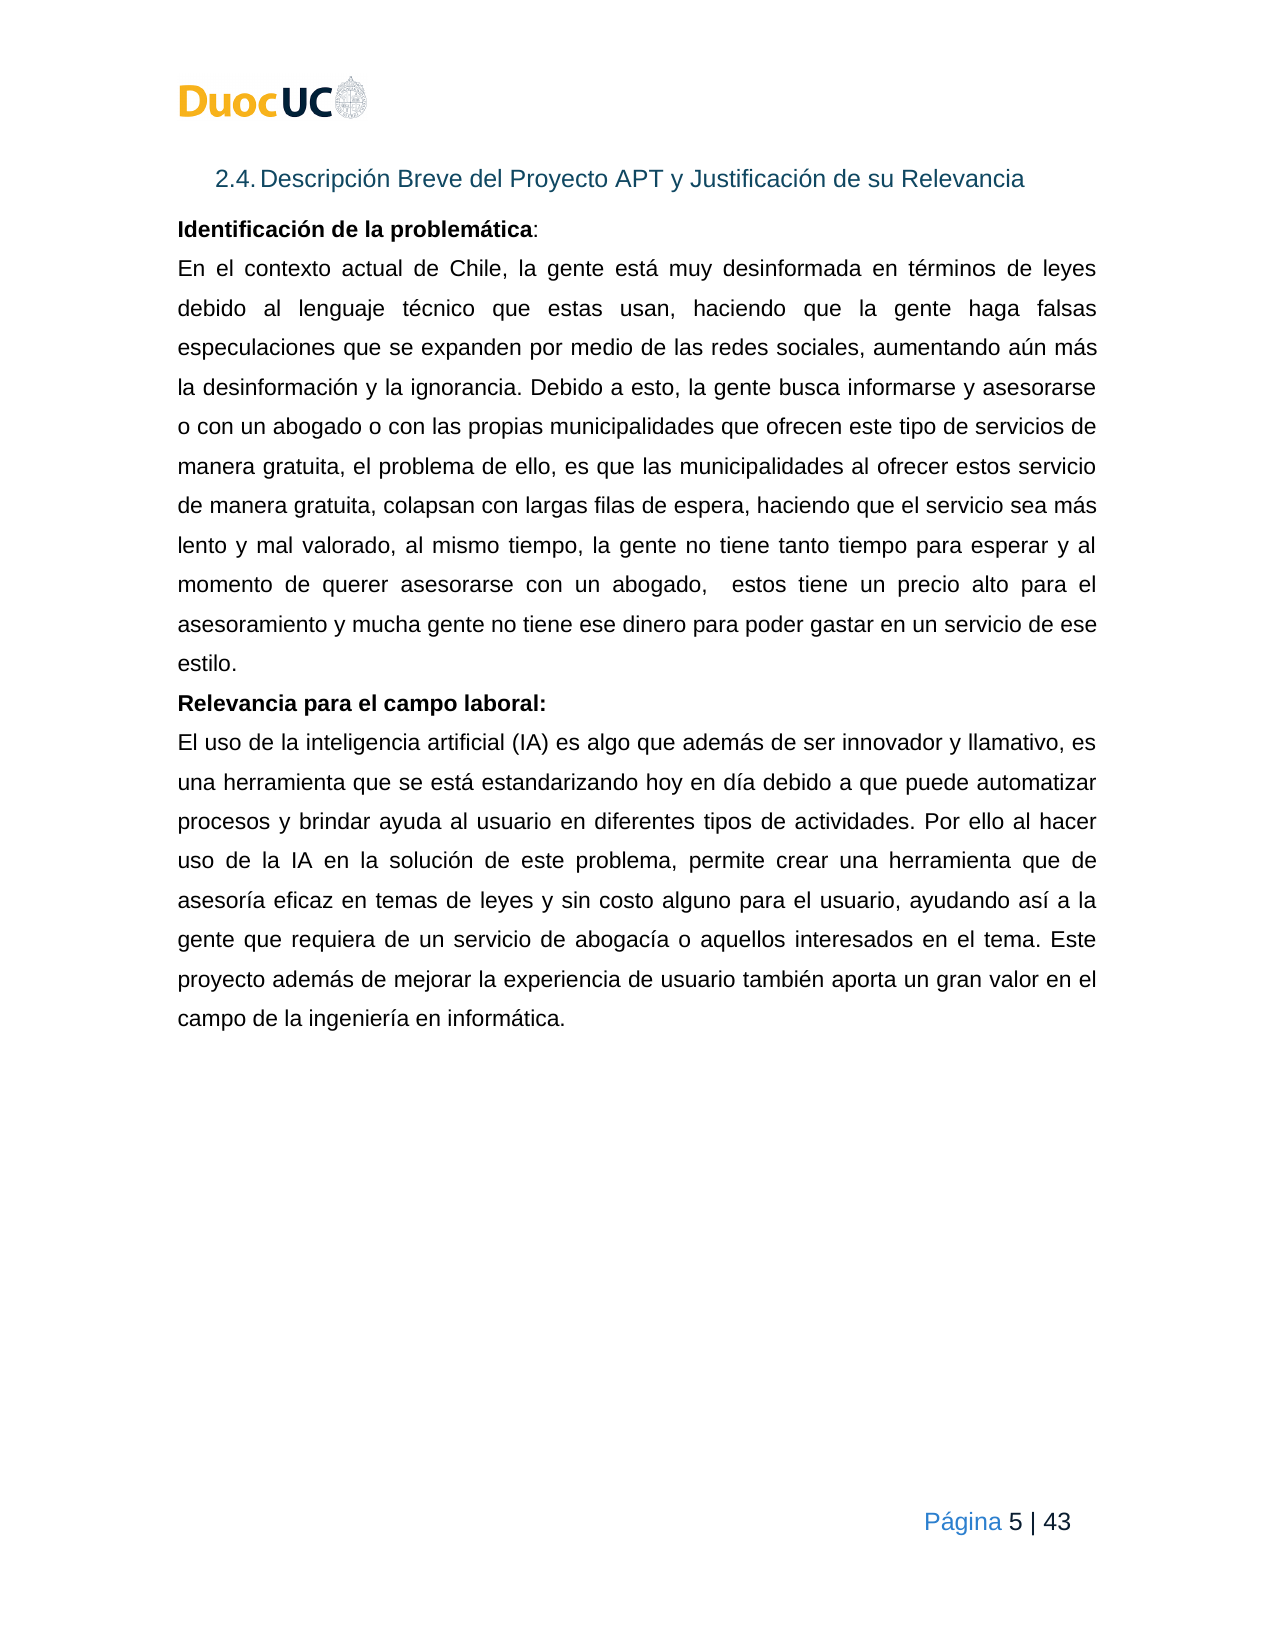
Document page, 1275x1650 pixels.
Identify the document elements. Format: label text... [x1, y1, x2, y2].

text Identificación de la problemática: [177, 216, 1098, 242]
text El uso de la inteligencia artificial (IA) es algo que además de ser innovador y llamativo, es una herramienta que se está estandarizando hoy en día debido a que puede automatizar procesos y brindar ayuda al usuario en diferentes tipos de actividades. Por ello al hacer uso de la IA en la solución de este problema, permite crear una herramienta que de asesoría eficaz en temas de leyes y sin costo alguno para el usuario, ayudando así a la gente que requiera de un servicio de abogacía o aquellos interesados en el tema. Este proyecto además de mejorar la experiencia de usuario también aporta un gran valor en el campo de la ingeniería en informática. [177, 729, 1098, 1032]
subtitle Descripción Breve del Proyecto APT y Justificación de su Relevancia [215, 164, 1098, 193]
text En el contexto actual de Chile, la gente está muy desinformada en términos de leyes debido al lenguaje técnico que estas usan, haciendo que la gente haga falsas especulaciones que se expanden por medio de las redes sociales, aumentando aún más la desinformación y la ignorancia. Debido a esto, la gente busca informarse y asesorarse o con un abogado o con las propias municipalidades que ofrecen este tipo de servicios de manera gratuita, el problema de ello, es que las municipalidades al ofrecer estos servicio de manera gratuita, colapsan con largas filas de espera, haciendo que el servicio sea más lento y mal valorado, al mismo tiempo, la gente no tiene tanto tiempo para esperar y al momento de querer asesorarse con un abogado, estos tiene un precio alto para el asesoramiento y mucha gente no tiene ese dinero para poder gastar en un servicio de ese estilo. [177, 255, 1098, 676]
picture [177, 73, 368, 121]
text Relevancia para el campo laboral: [177, 689, 1098, 716]
